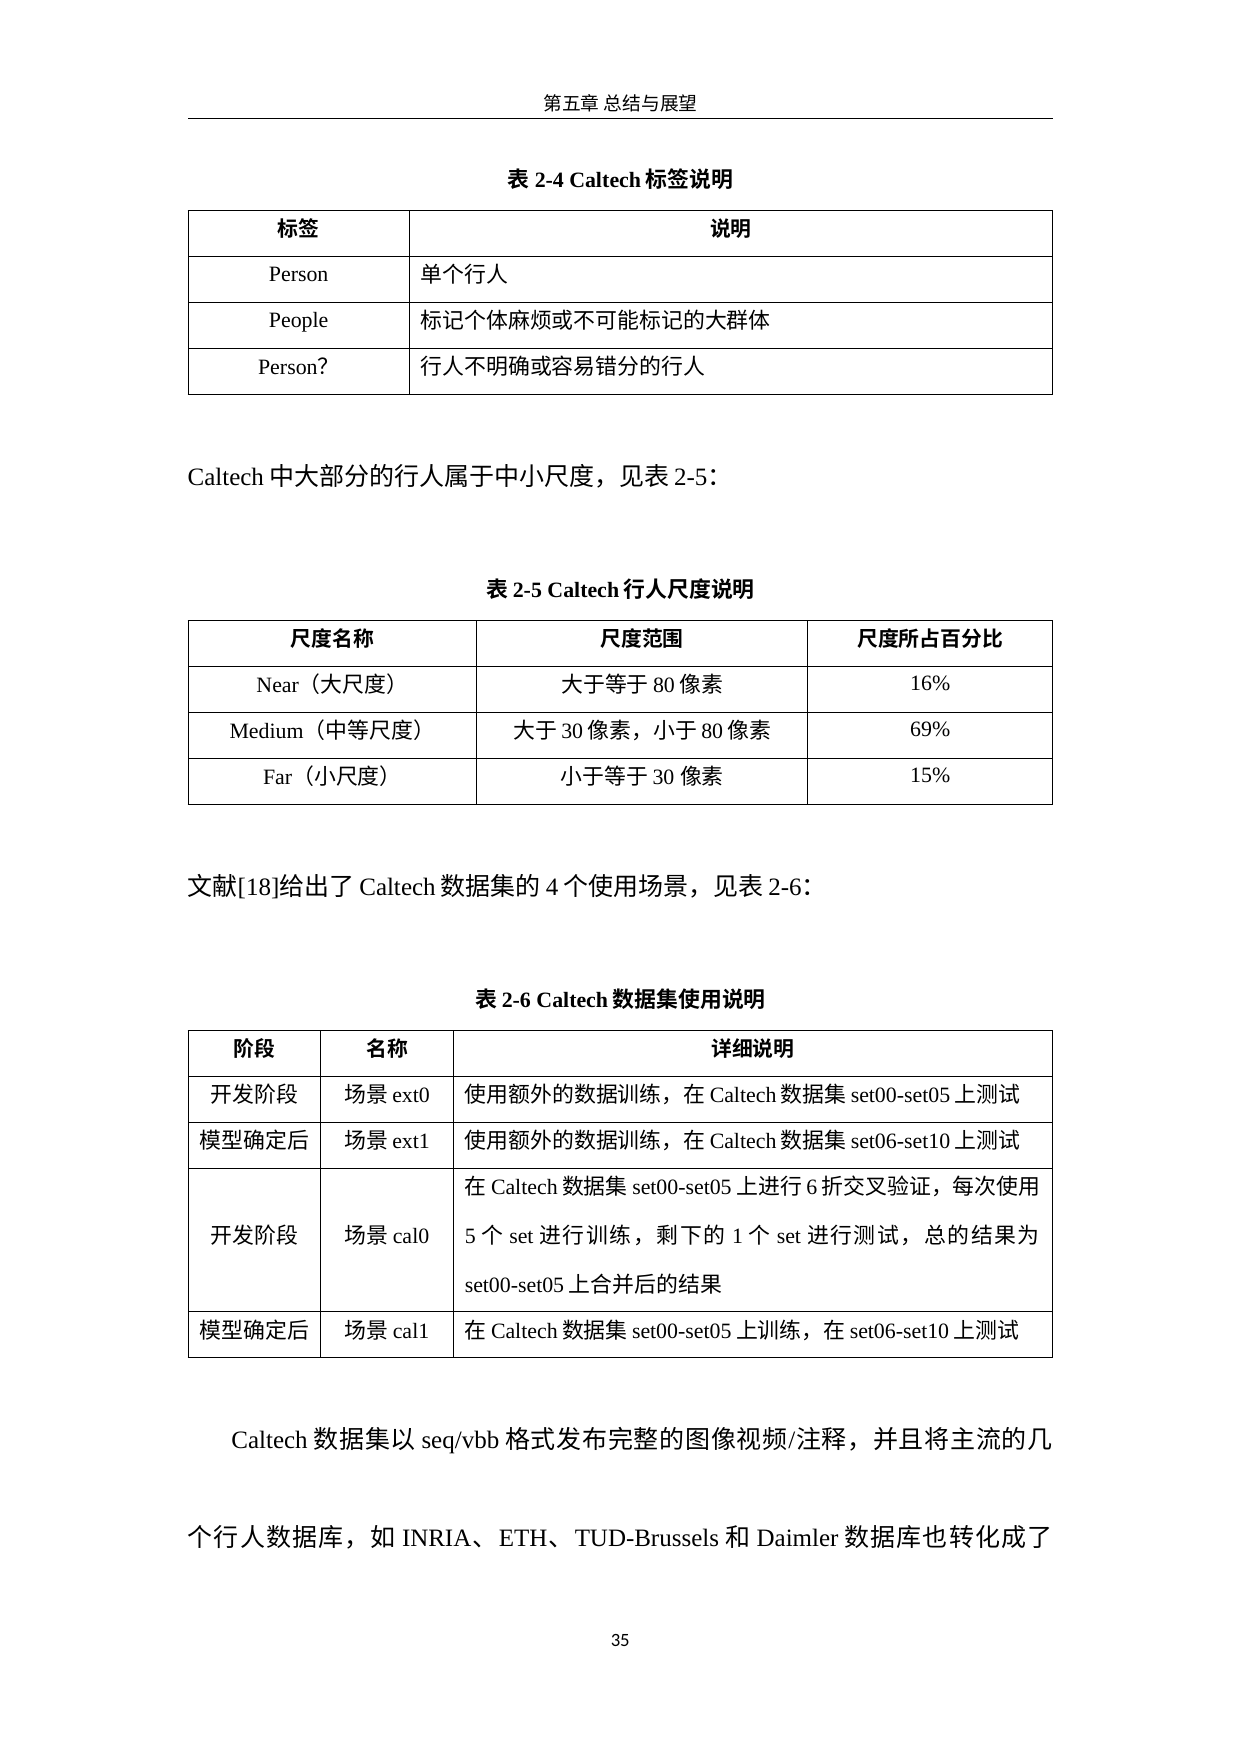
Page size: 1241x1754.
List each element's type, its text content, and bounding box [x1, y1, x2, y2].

table_cell 场景ext1 [321, 1123, 453, 1168]
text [187, 1405, 1053, 1568]
table_cell 在Caltech数据集set00-set05上进行6折交叉验证，每次使用5个set进行训练，剩下的1个set进行测试，总的结果为set00-set05上合并后的结果 [454, 1169, 1052, 1311]
table_cell 开发阶段 [189, 1077, 320, 1122]
table_cell People [189, 303, 409, 348]
table_cell Far（小尺度） [189, 759, 476, 804]
table_cell 大于30像素，小于80像素 [477, 713, 807, 758]
text 表 2-4 Caltech标签说明 [187, 162, 1053, 194]
table_cell 标记个体麻烦或不可能标记的大群体 [410, 303, 1052, 348]
table_header 尺度所占百分比 [808, 621, 1052, 666]
table_cell 开发阶段 [189, 1169, 320, 1311]
table_cell 模型确定后 [189, 1312, 320, 1357]
table_cell 大于等于80像素 [477, 667, 807, 712]
table_header 尺度名称 [189, 621, 476, 666]
table_cell 模型确定后 [189, 1123, 320, 1168]
table_cell 16% [808, 667, 1052, 712]
table_cell 15% [808, 759, 1052, 804]
table_cell 场景cal1 [321, 1312, 453, 1357]
table_header 详细说明 [454, 1031, 1052, 1076]
table_header 阶段 [189, 1031, 320, 1076]
text 文献[18]给出了Caltech数据集的4个使用场景，见表2-6： [187, 852, 1053, 917]
table_cell 场景cal0 [321, 1169, 453, 1311]
table_cell 场景ext0 [321, 1077, 453, 1122]
table_header 标签 [189, 211, 409, 256]
text 表 2-5 Caltech行人尺度说明 [187, 572, 1053, 604]
table_header 名称 [321, 1031, 453, 1076]
text Caltech中大部分的行人属于中小尺度，见表2-5： [187, 442, 1053, 507]
table_header 尺度范围 [477, 621, 807, 666]
table_header 说明 [410, 211, 1052, 256]
table_cell 使用额外的数据训练，在Caltech数据集set06-set10上测试 [454, 1123, 1052, 1168]
table_cell Person？ [189, 349, 409, 394]
table_cell Near（大尺度） [189, 667, 476, 712]
table_cell 69% [808, 713, 1052, 758]
table_cell Medium（中等尺度） [189, 713, 476, 758]
table_cell 行人不明确或容易错分的行人 [410, 349, 1052, 394]
table_cell 在Caltech数据集set00-set05上训练，在set06-set10上测试 [454, 1312, 1052, 1357]
text 表 2-6 Caltech数据集使用说明 [187, 982, 1053, 1014]
table_cell 使用额外的数据训练，在Caltech数据集set00-set05上测试 [454, 1077, 1052, 1122]
table_cell 单个行人 [410, 257, 1052, 302]
table_cell 小于等于30 像素 [477, 759, 807, 804]
table_cell Person [189, 257, 409, 302]
